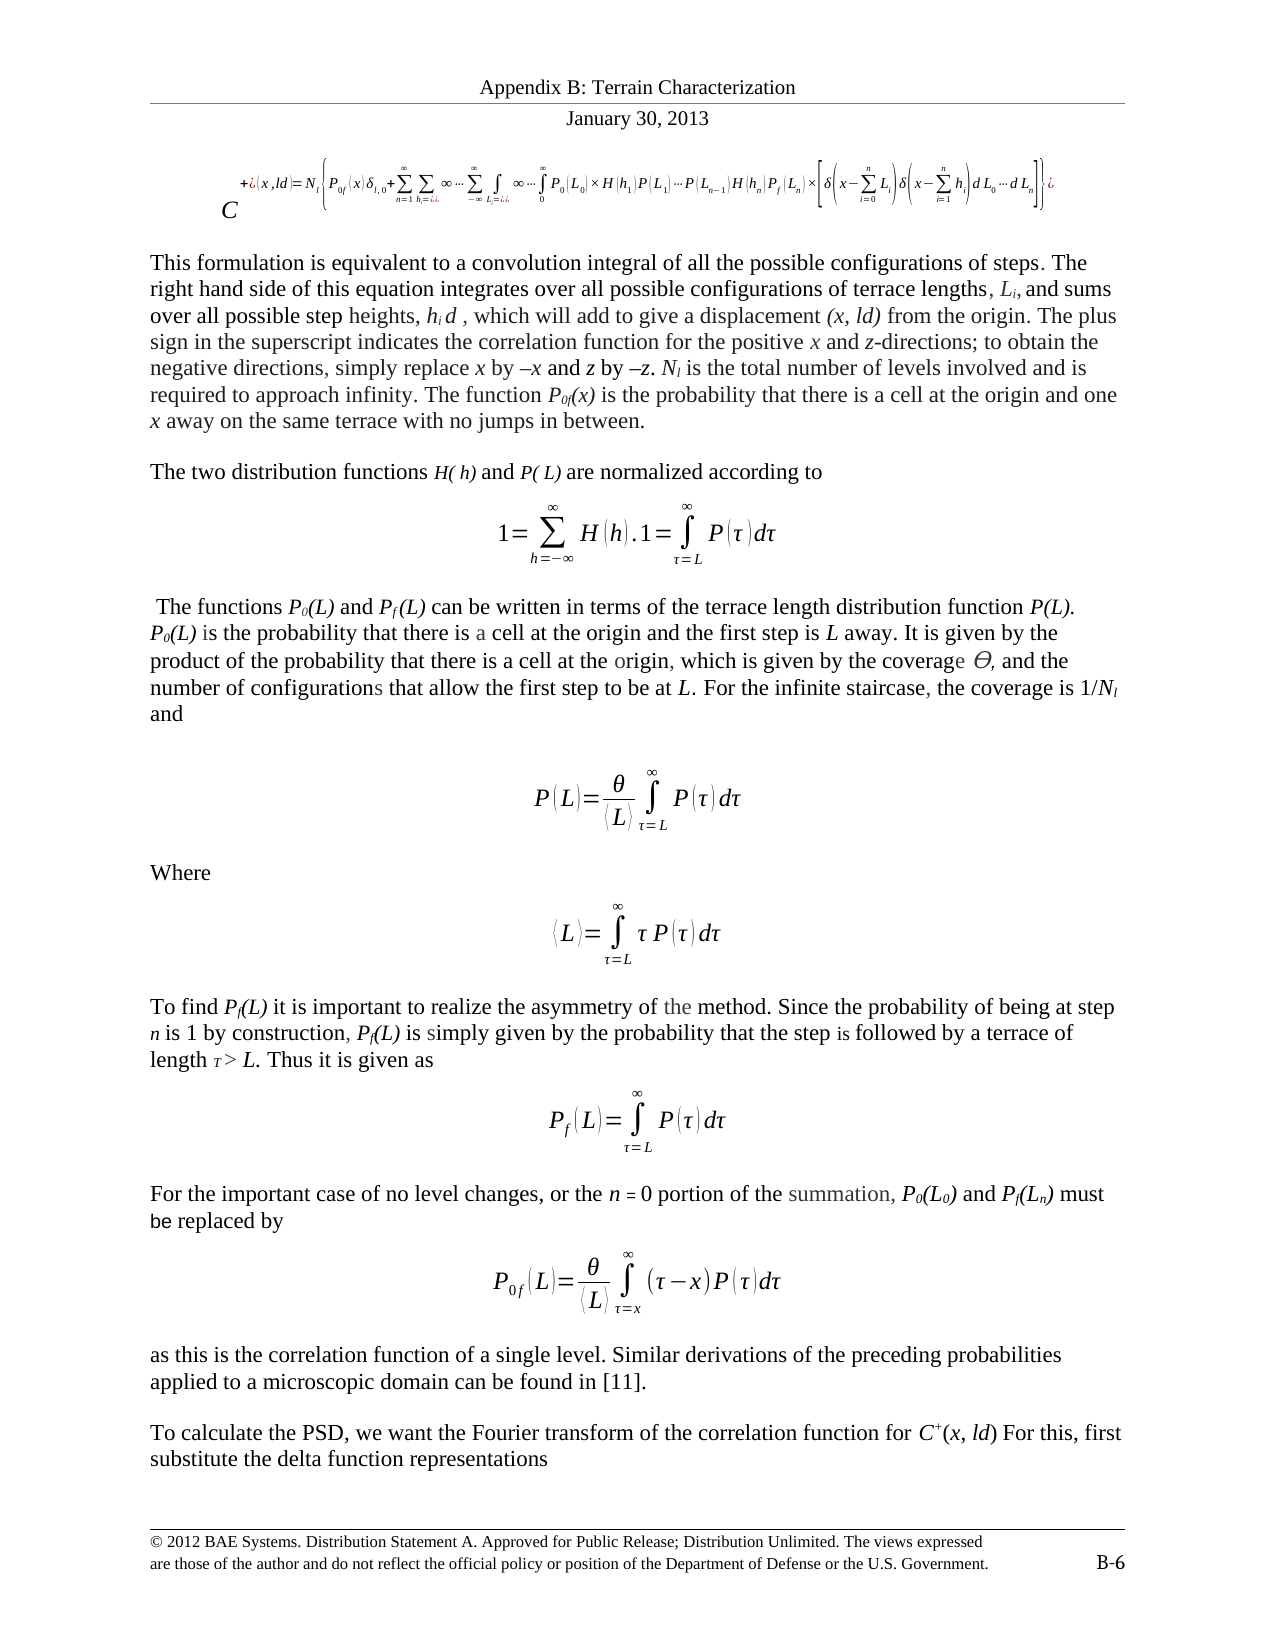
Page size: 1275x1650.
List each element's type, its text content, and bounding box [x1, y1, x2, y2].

text as this is the correlation function of a single level. Similar derivations of the preceding probabilities applied to a microscopic domain can be found in [11]. [150, 1341, 1125, 1394]
text The two distribution functions H( h) and P( L) are normalized according to [150, 458, 1125, 485]
text Where [150, 858, 1125, 885]
text To find Pf(L) it is important to realize the asymmetry of the method. Since the probability of being at step n is 1 by construction, Pf(L) is simply given by the probability that the step is followed by a terrace of length T > L. Thus it is given as [150, 993, 1125, 1072]
text The functions P0(L) and Pf (L) can be written in terms of the terrace length distribution function P(L). P0(L) is the probability that there is a cell at the origin and the first step is L away. It is given by the product of the probability that there is a cell at the origin, which is given by the coverage ϴ, and the number of configurations that allow the first step to be at L. For the infinite staircase, the coverage is 1/Nl and [150, 593, 1125, 726]
text For the important case of no level changes, or the n = 0 portion of the summation, P0(L0) and Pf(Ln) must be replaced by [150, 1180, 1125, 1233]
text To calculate the PSD, we want the Fourier transform of the correlation function for C+(x, ld) For this, first substitute the delta function representations [150, 1419, 1125, 1472]
text This formulation is equivalent to a convolution integral of all the possible configurations of steps. The right hand side of this equation integrates over all possible configurations of terrace lengths, Li, and sums over all possible step heights, hi d , which will add to give a displacement (x, ld) from the origin. The plus sign in the superscript indicates the correlation function for the positive x and z-directions; to obtain the negative directions, simply replace x by –x and z by –z. Nl is the total number of levels involved and is required to approach infinity. The function P0f(x) is the probability that there is a cell at the origin and one x away on the same terrace with no jumps in between. [150, 249, 1125, 433]
